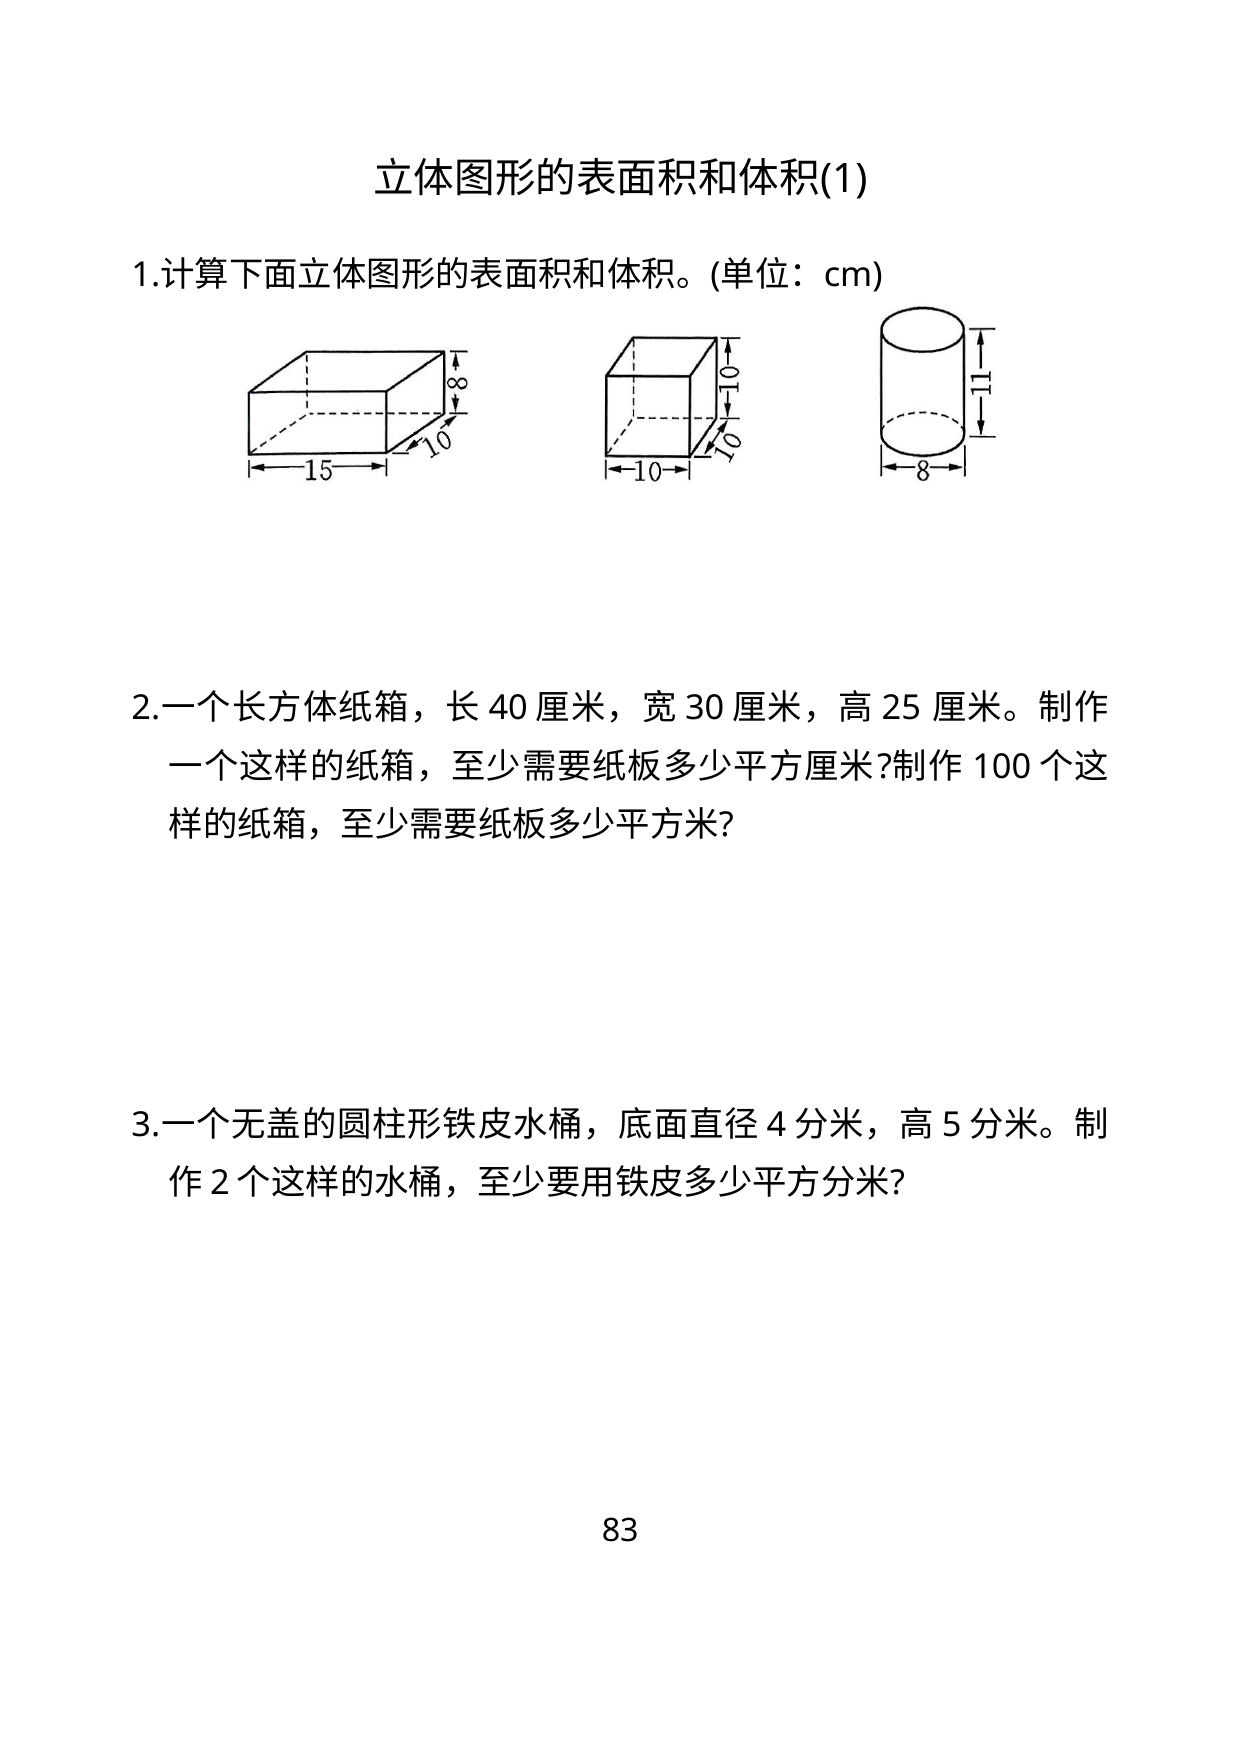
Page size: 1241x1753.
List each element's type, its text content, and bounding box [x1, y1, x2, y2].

text 1.计算下面立体图形的表面积和体积。(单位：cm) [131, 234, 1109, 293]
picture [234, 292, 1006, 487]
text 3.一个无盖的圆柱形铁皮水桶，底面直径4分米，高5分米。制作2个这样的水桶，至少要用铁皮多少平方分米? [131, 1084, 1109, 1201]
text 83 [131, 1503, 1109, 1547]
text 立体图形的表面积和体积(1) [131, 146, 1109, 201]
text 2.一个长方体纸箱，长40厘米，宽30厘米，高25 厘米。制作一个这样的纸箱，至少需要纸板多少平方厘米?制作 100个这样的纸箱，至少需要纸板多少平方米? [131, 668, 1109, 843]
